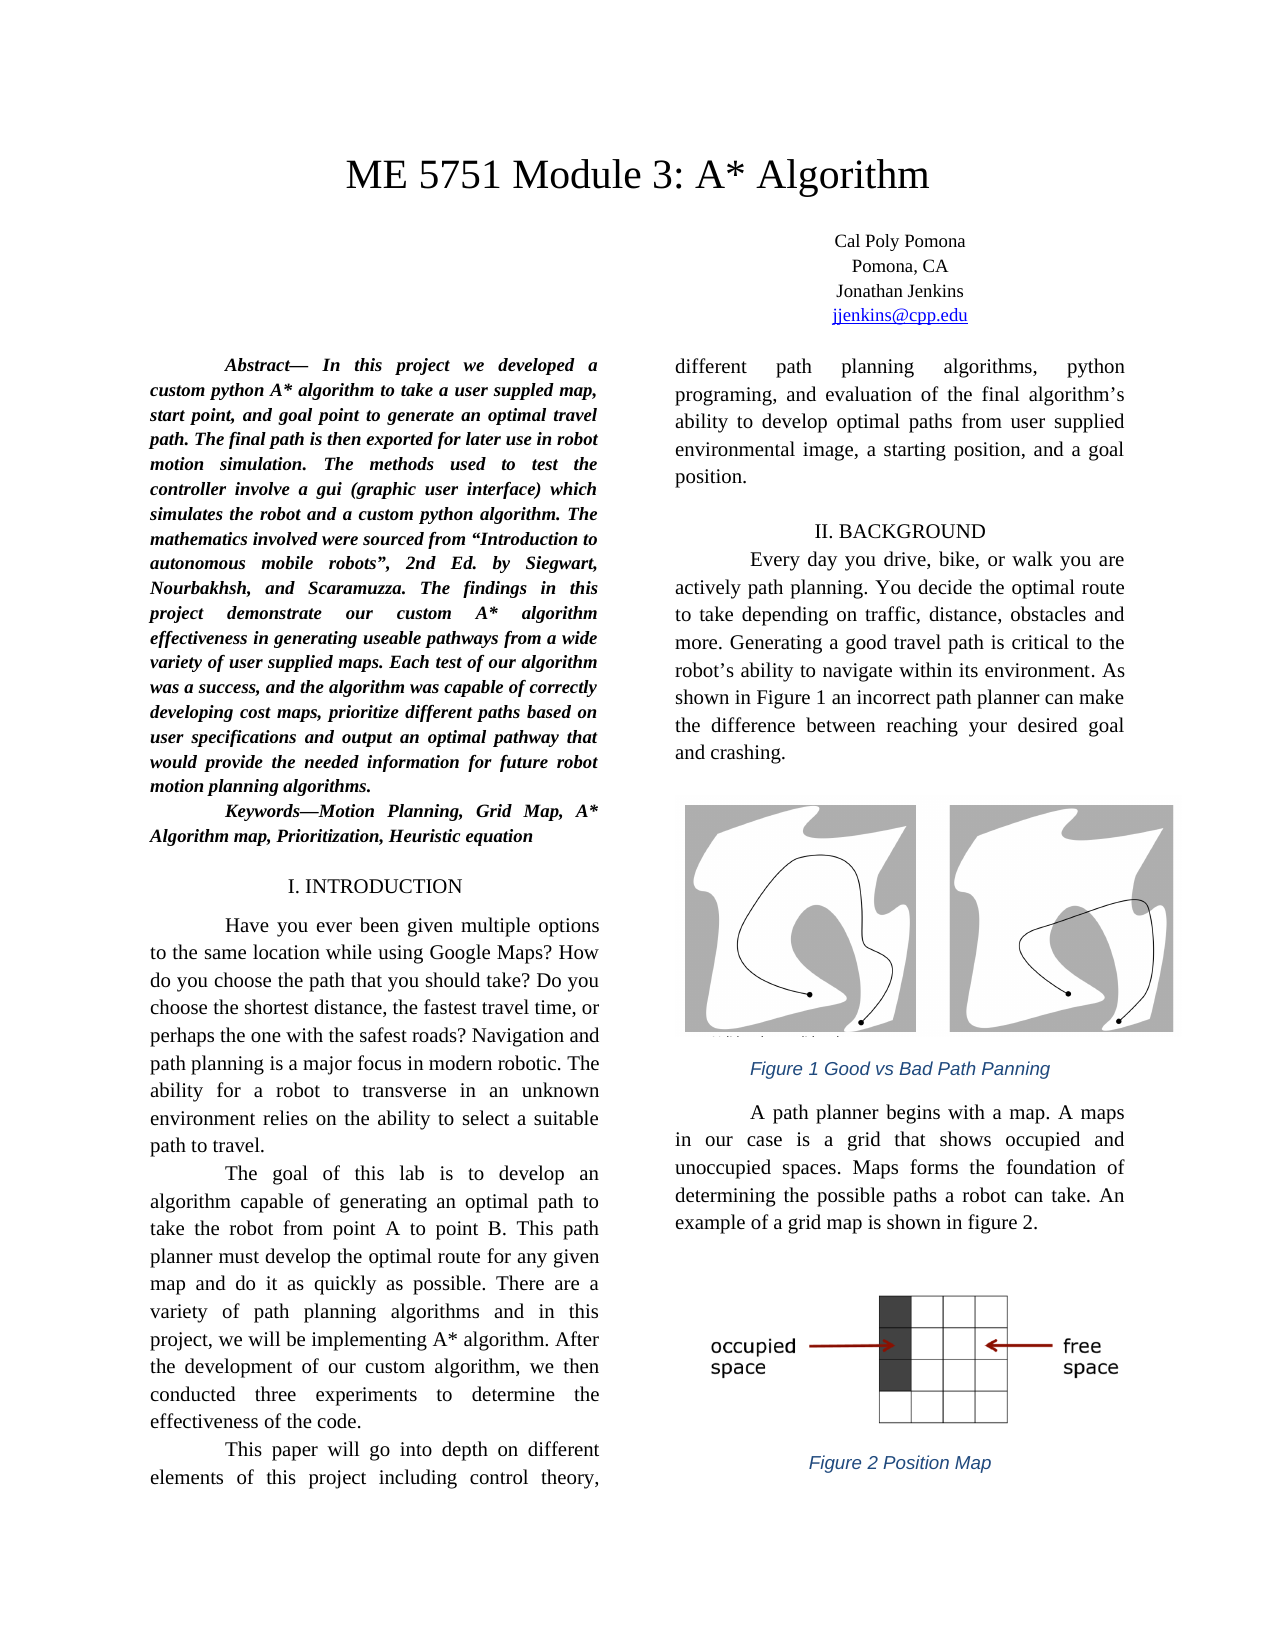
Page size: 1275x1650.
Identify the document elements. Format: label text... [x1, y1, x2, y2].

text A path planner begins with a map. A maps in our case is a grid that shows occupied and unoccupied spaces. Maps forms the foundation of determining the possible paths a robot can take. An example of a grid map is shown in figure 2. [675, 1100, 1125, 1234]
text Pomona, CA [675, 255, 1125, 276]
text Keywords—Motion Planning, Grid Map, A* Algorithm map, Prioritization, Heuristic equation [150, 800, 600, 846]
text II. BACKGROUND [675, 519, 1125, 543]
text Every day you drive, bike, or walk you are actively path planning. You decide the optimal route to take depending on traffic, distance, obstacles and more. Generating a good travel path is critical to the robot’s ability to navigate within its environment. As shown in Figure 1 an incorrect path planner can make the difference between reaching your desired goal and crashing. [675, 547, 1125, 764]
text The goal of this lab is to develop an algorithm capable of generating an optimal path to take the robot from point A to point B. This path planner must develop the optimal route for any given map and do it as quickly as possible. There are a variety of path planning algorithms and in this project, we will be implementing A* algorithm. After the development of our custom algorithm, we then conducted three experiments to determine the effectiveness of the code. [150, 1161, 600, 1433]
text I. INTRODUCTION [150, 874, 600, 898]
text jjenkins@cpp.edu [675, 304, 1125, 326]
text This paper will go into depth on different elements of this project including control theory, different path planning algorithms, python programing, and evaluation of the final algorithm’s ability to develop optimal paths from user supplied environmental image, a starting position, and a goal position. [150, 1437, 600, 1489]
text This paper will go into depth on different elements of this project including control theory, different path planning algorithms, python programing, and evaluation of the final algorithm’s ability to develop optimal paths from user supplied environmental image, a starting position, and a goal position. [675, 354, 1125, 488]
text Cal Poly Pomona [675, 230, 1125, 251]
text Jonathan Jenkins [675, 279, 1125, 301]
picture [675, 1265, 1182, 1449]
text Abstract— In this project we developed a custom python A* algorithm to take a user suppled map, start point, and goal point to generate an optimal travel path. The final path is then exported for later use in robot motion simulation. The methods used to test the controller involve a gui (graphic user interface) which simulates the robot and a custom python algorithm. The mathematics involved were sourced from “Introduction to autonomous mobile robots”, 2nd Ed. by Siegwart, Nourbakhsh, and Scaramuzza. The findings in this project demonstrate our custom A* algorithm effectiveness in generating useable pathways from a wide variety of user supplied maps. Each test of our algorithm was a success, and the algorithm was capable of correctly developing cost maps, prioritize different paths based on user specifications and output an optimal pathway that would provide the needed information for future robot motion planning algorithms. [150, 354, 600, 797]
text Have you ever been given multiple options to the same location while using Google Maps? How do you choose the path that you should take? Do you choose the shortest distance, the fastest travel time, or perhaps the one with the safest roads? Navigation and path planning is a major focus in modern robotic. The ability for a robot to transverse in an unknown environment relies on the ability to select a suitable path to travel. [150, 912, 600, 1157]
text ME 5751 Module 3: A* Algorithm [150, 150, 1125, 198]
picture [675, 795, 1182, 1037]
